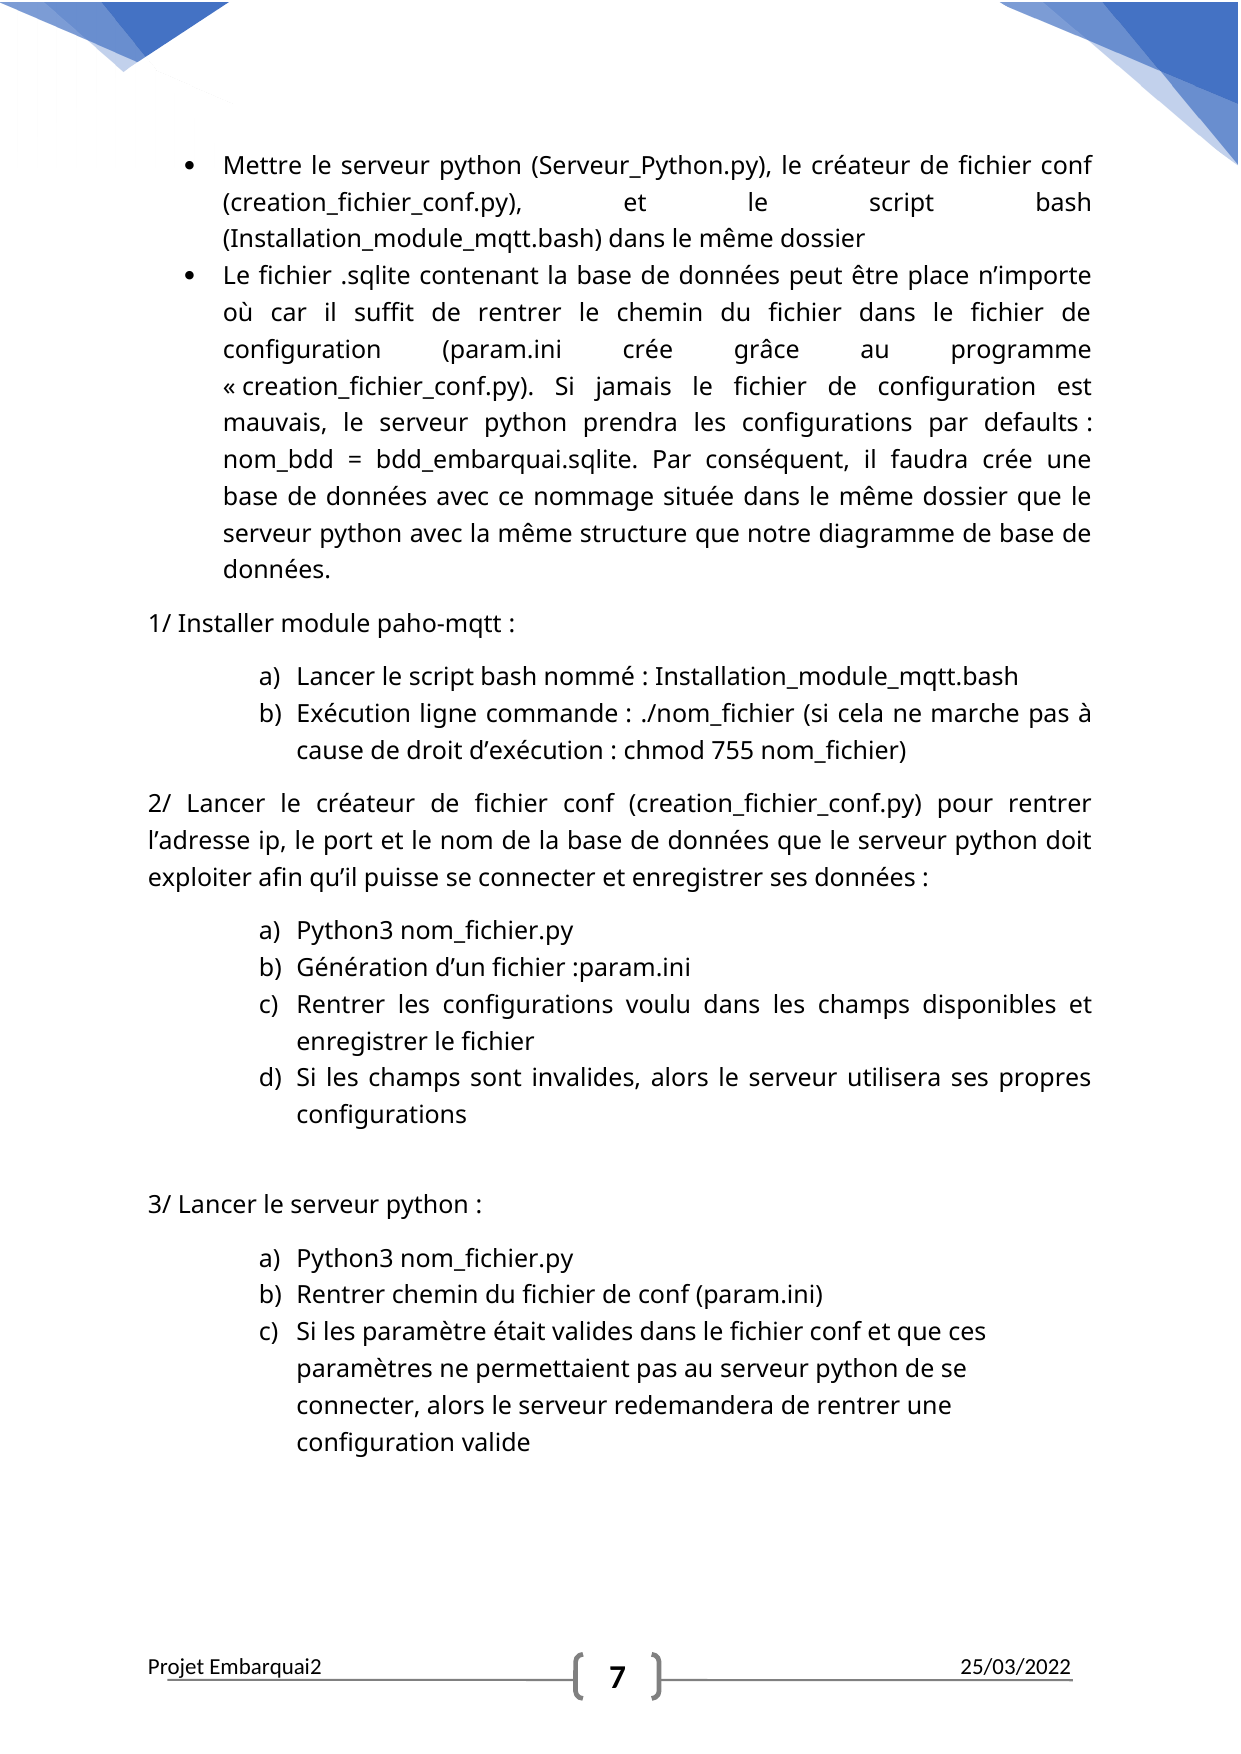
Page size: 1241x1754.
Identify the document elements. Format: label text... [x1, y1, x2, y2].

list Mettre le serveur python (Serveur_Python.py), le créateur de fichier conf (creation_fichier_conf.py), et le script bash (Installation_module_mqtt.bash) dans le même dossier [185, 148, 1093, 255]
list Python3 nom_fichier.py [259, 1240, 1093, 1274]
list Si les paramètre était valides dans le fichier conf et que ces paramètres ne permettaient pas au serveur python de se connecter, alors le serveur redemandera de rentrer une configuration valide [259, 1314, 1093, 1458]
list Exécution ligne commande : ./nom_fichier (si cela ne marche pas à cause de droit d’exécution : chmod 755 nom_fichier) [259, 696, 1093, 767]
list Lancer le script bash nommé : Installation_module_mqtt.bash [259, 659, 1093, 693]
list Génération d’un fichier :param.ini [259, 950, 1093, 984]
picture [0, 2, 233, 168]
text 3/ Lancer le serveur python : [148, 1187, 1093, 1221]
text 1/ Installer module paho-mqtt : [148, 606, 1093, 639]
list Si les champs sont invalides, alors le serveur utilisera ses propres configurations [259, 1060, 1093, 1131]
picture [996, 2, 1238, 168]
text 2/ Lancer le créateur de fichier conf (creation_fichier_conf.py) pour rentrer l’adresse ip, le port et le nom de la base de données que le serveur python doit exploiter afin qu’il puisse se connecter et enregistrer ses données : [148, 786, 1093, 893]
list Python3 nom_fichier.py [259, 913, 1093, 947]
list Rentrer chemin du fichier de conf (param.ini) [259, 1277, 1093, 1311]
list Le fichier .sqlite contenant la base de données peut être place n’importe où car il suffit de rentrer le chemin du fichier dans le fichier de configuration (param.ini crée grâce au programme « creation_fichier_conf.py). Si jamais le fichier de configuration est mauvais, le serveur python prendra les configurations par defaults : nom_bdd = bdd_embarquai.sqlite. Par conséquent, il faudra crée une base de données avec ce nommage située dans le même dossier que le serveur python avec la même structure que notre diagramme de base de données. [185, 258, 1093, 586]
list Rentrer les configurations voulu dans les champs disponibles et enregistrer le fichier [259, 986, 1093, 1057]
